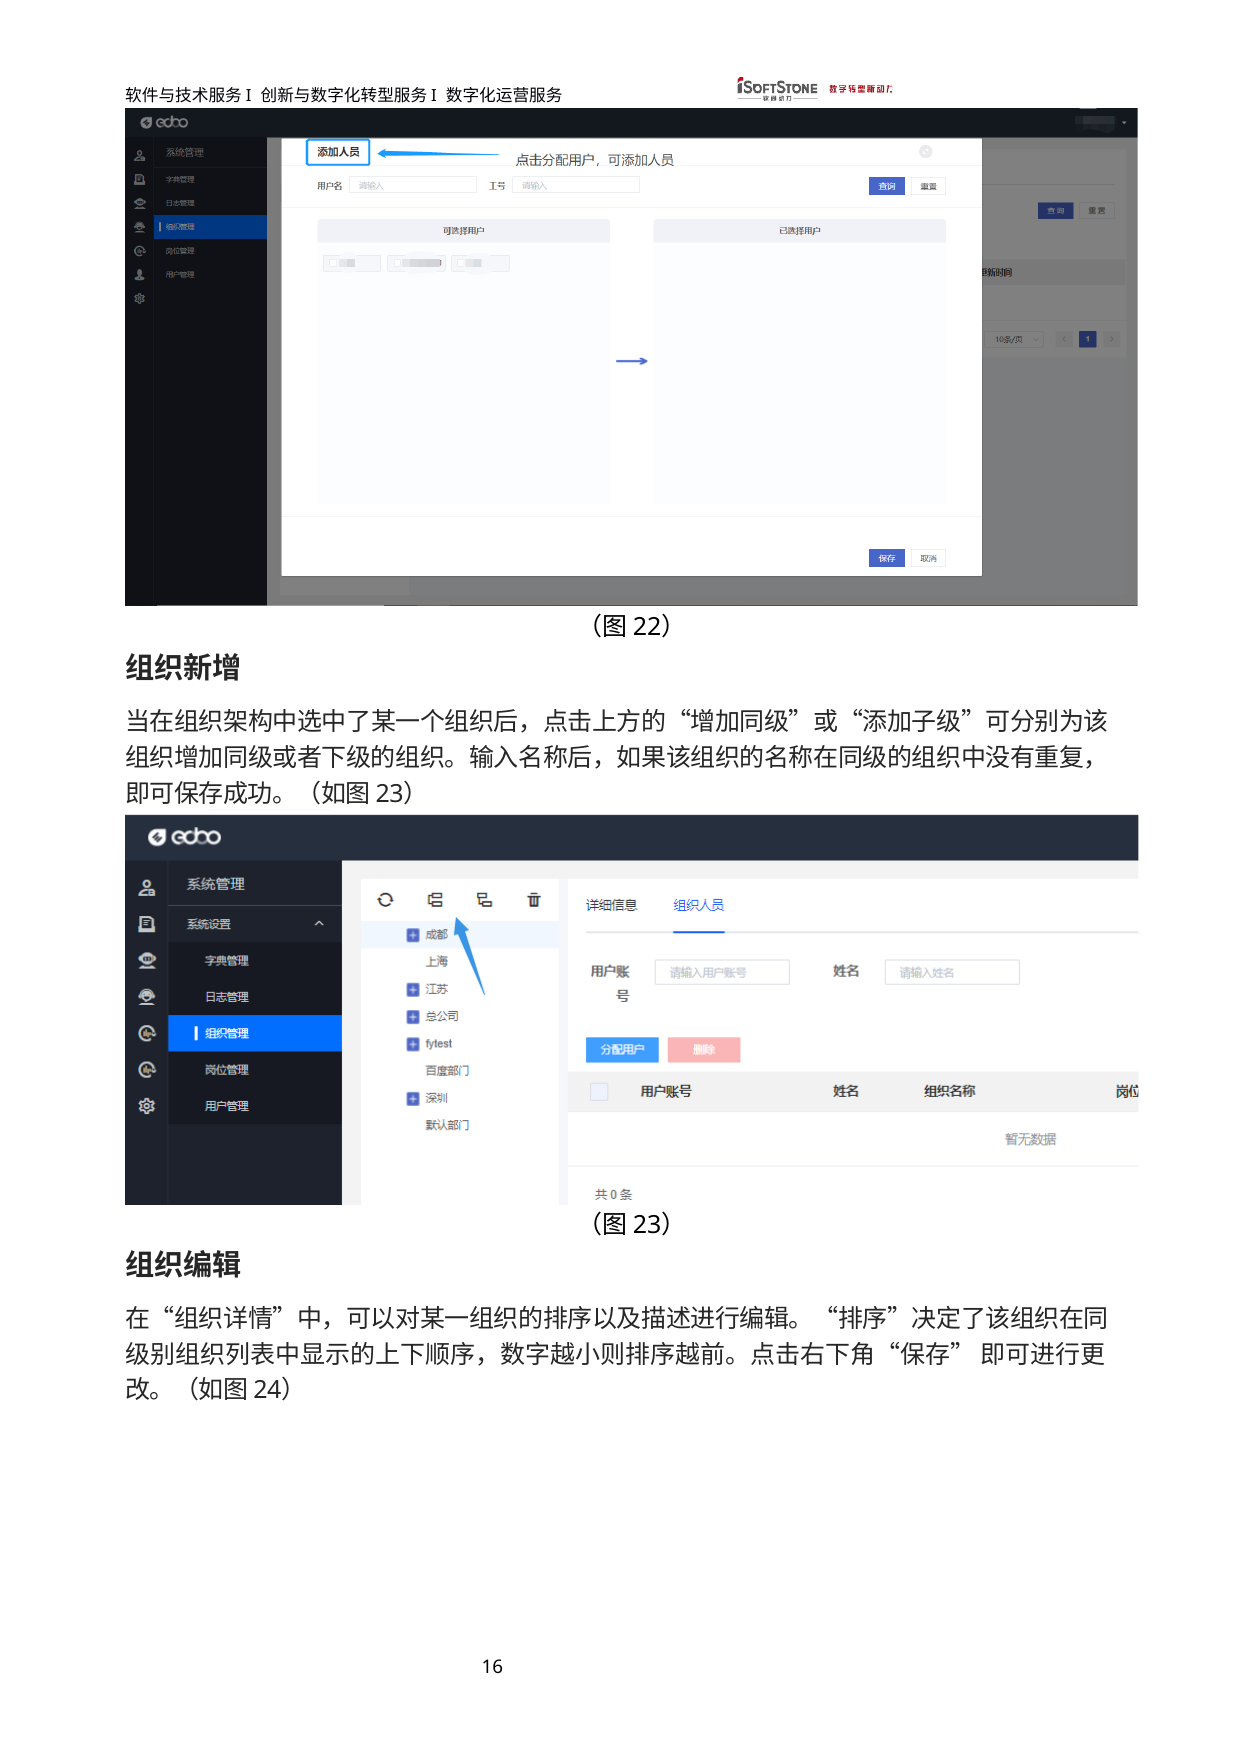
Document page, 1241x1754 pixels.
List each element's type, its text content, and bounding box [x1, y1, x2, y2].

picture [737, 77, 893, 101]
text （图 23） [125, 1205, 1138, 1241]
list 组织编辑 [125, 1241, 1138, 1283]
list 在“组织详情”中，可以对某一组织的排序以及描述进行编辑。“排序”决定了该组织在同级别组织列表中显示的上下顺序，数字越小则排序越前。点击右下角“保存” 即可进行更改。（如图 24） [125, 1299, 1109, 1406]
text 组织新增 [125, 644, 1138, 687]
picture [125, 108, 1138, 606]
text （图 22） [125, 607, 1138, 643]
list 当在组织架构中选中了某一个组织后，点击上方的“增加同级”或“添加子级”可分别为该组织增加同级或者下级的组织。输入名称后，如果该组织的名称在同级的组织中没有重复，即可保存成功。（如图 23） [125, 702, 1109, 809]
picture [125, 809, 1139, 1205]
